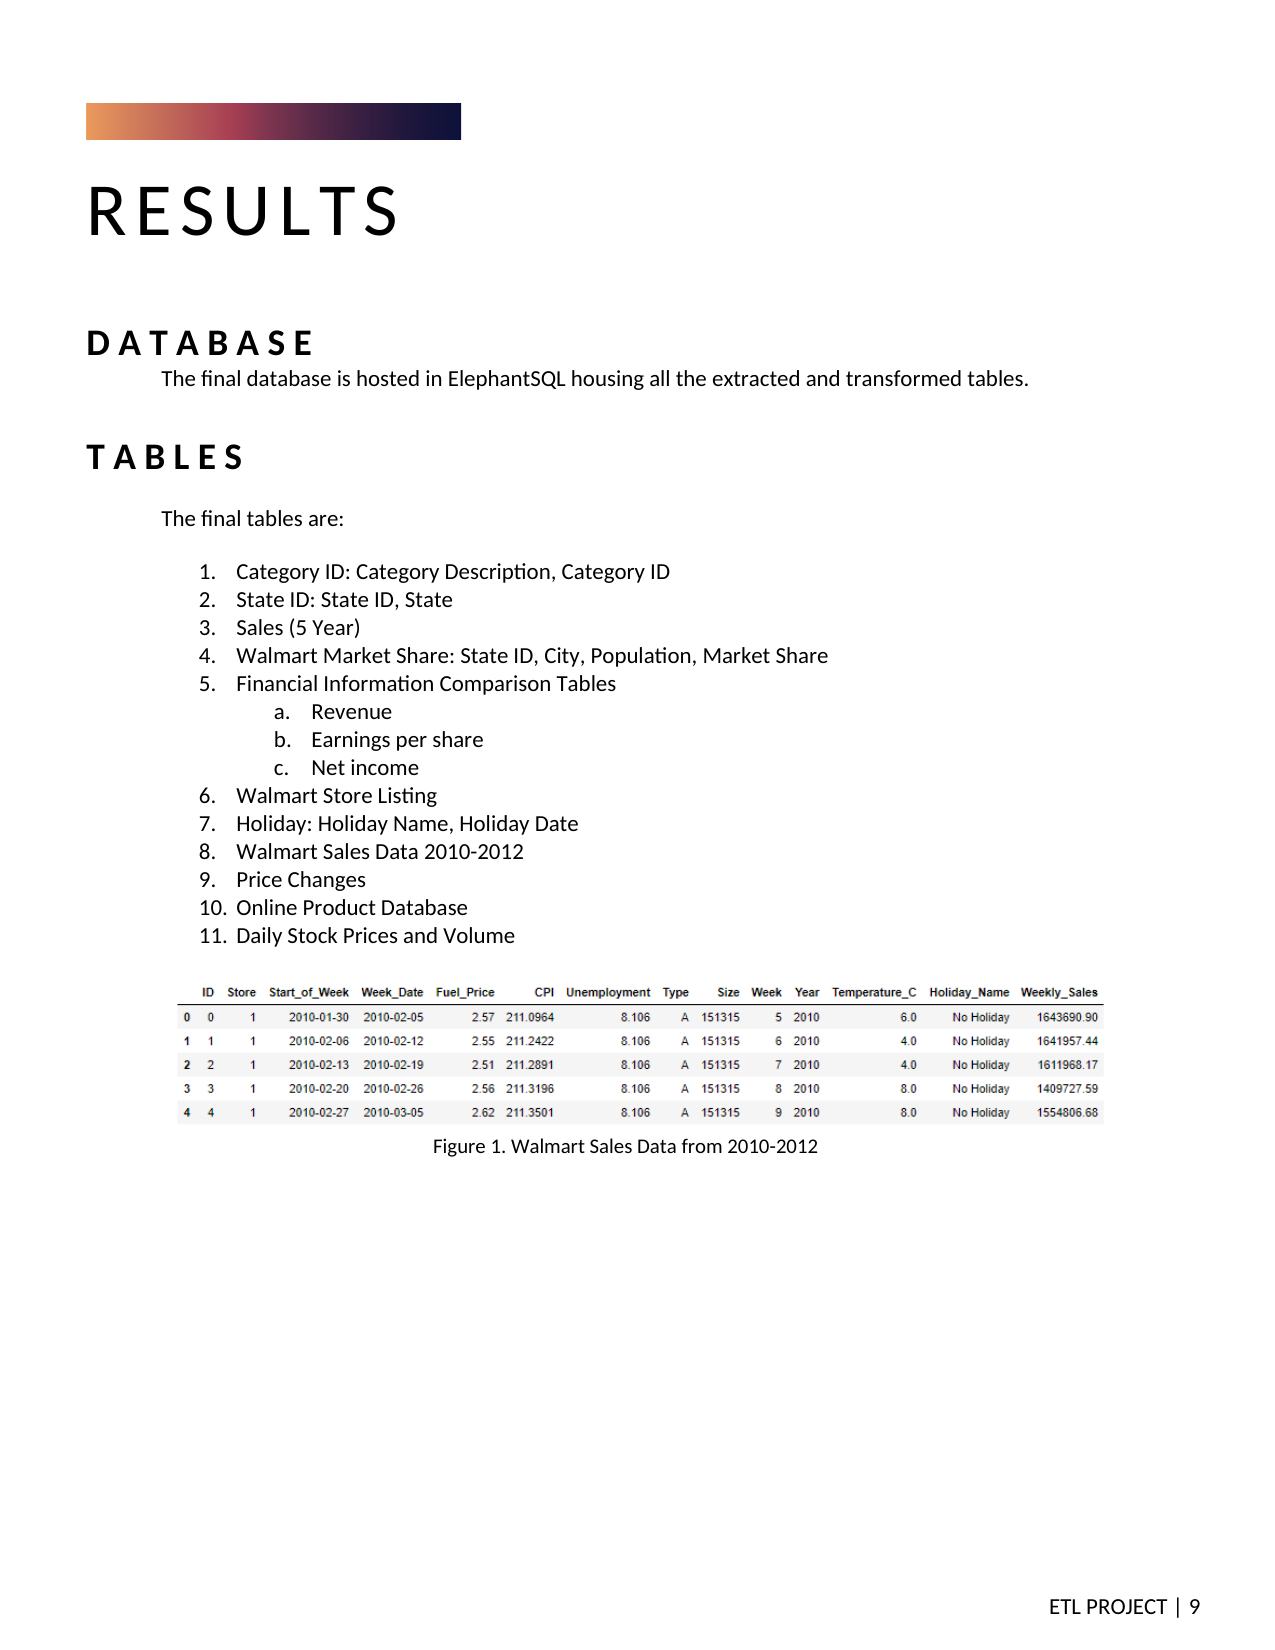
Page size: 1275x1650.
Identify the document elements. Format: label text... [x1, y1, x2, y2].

table_cell database The final database is hosted in ElephantSQL housing all the extracted and transformed tables. tables The final tables are: Category ID: Category Description, Category ID State ID: State ID, State Sales (5 Year) Walmart Market Share: State ID, City, Population, Market Share Financial Information Comparison Tables Revenue Earnings per share Net income Walmart Store Listing Holiday: Holiday Name, Holiday Date Walmart Sales Data 2010-2012 Price Changes Online Product Database Daily Stock Prices and Volume Figure 1. Walmart Sales Data from 2010-2012 [75, 306, 1176, 1159]
picture [171, 977, 1122, 1134]
table_header [75, 103, 1176, 150]
table_cell results [75, 150, 1176, 306]
picture [86, 103, 462, 140]
